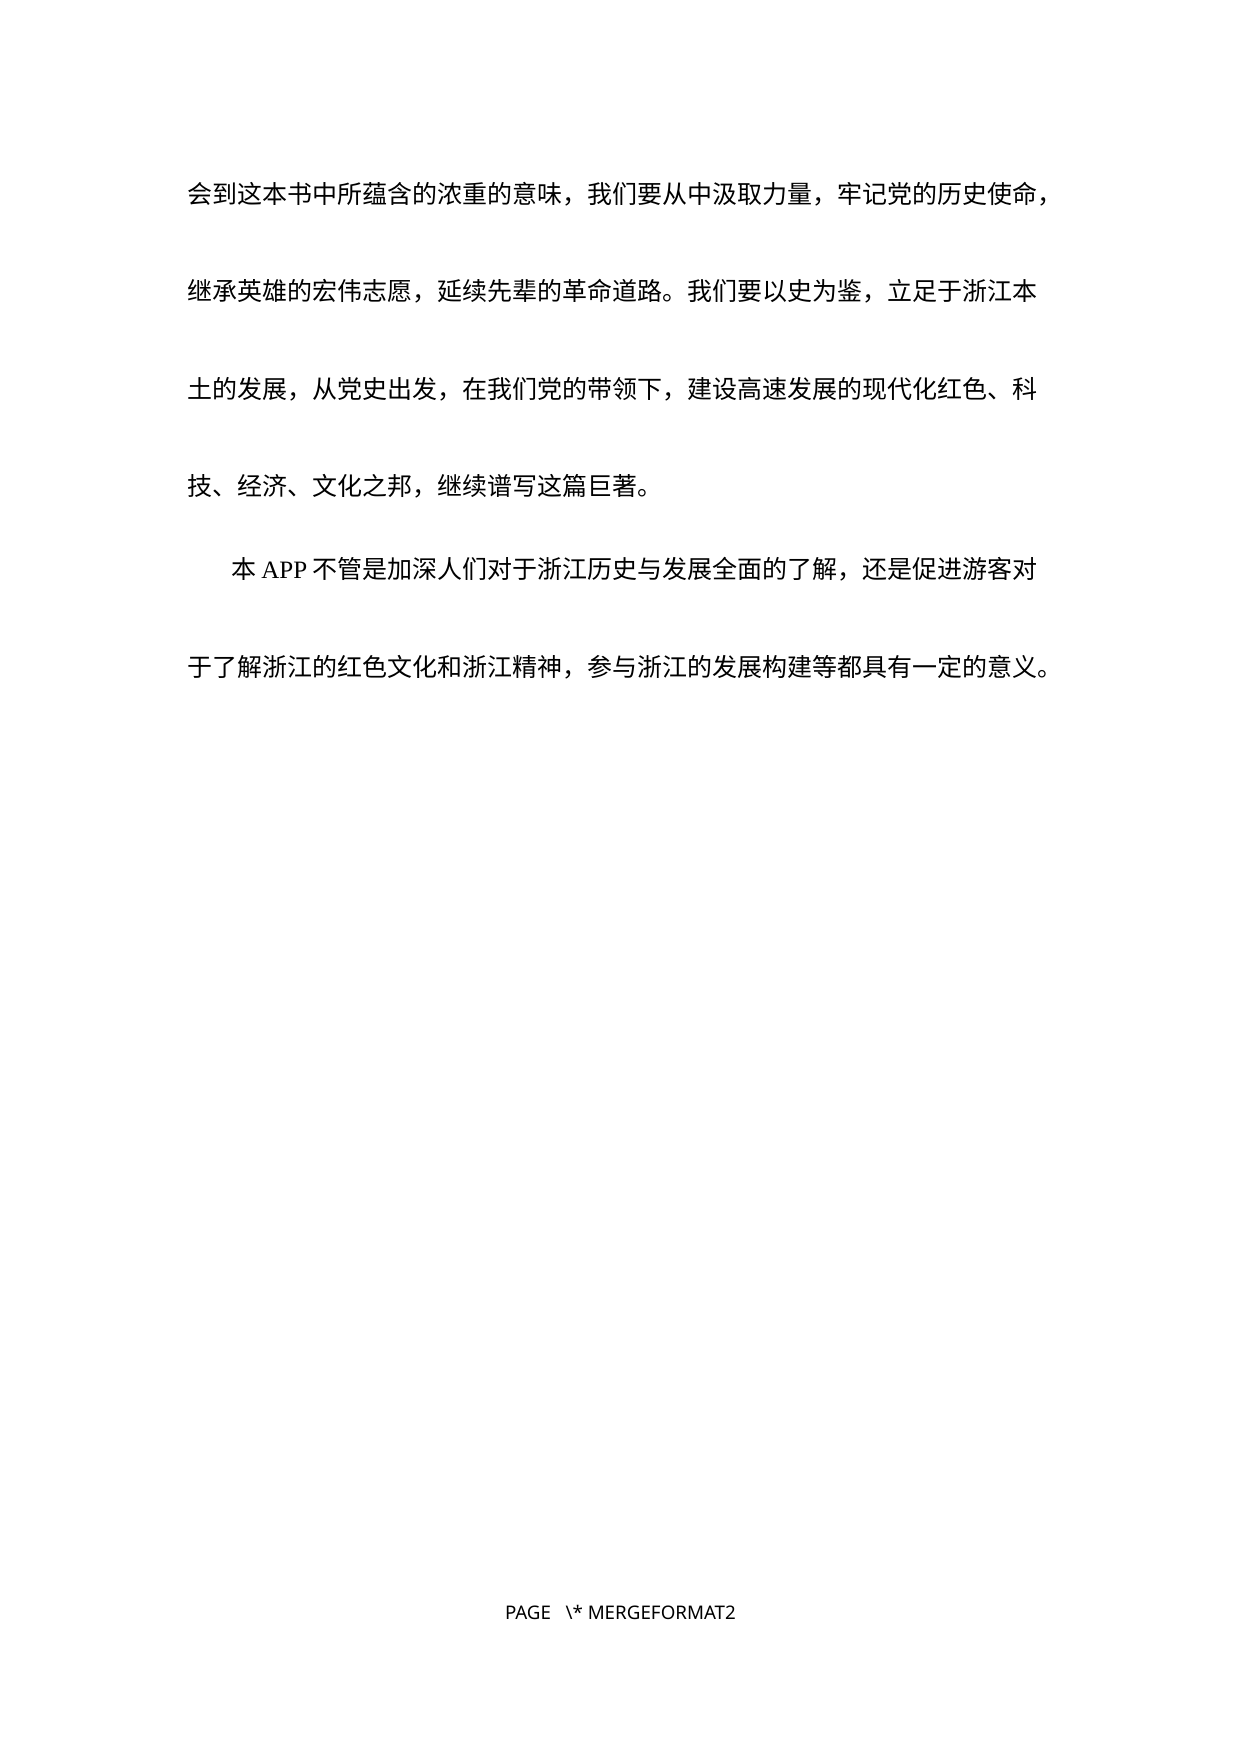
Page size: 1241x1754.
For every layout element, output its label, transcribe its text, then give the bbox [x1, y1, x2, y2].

text 本APP不管是加深人们对于浙江历史与发展全面的了解，还是促进游客对于了解浙江的红色文化和浙江精神，参与浙江的发展构建等都具有一定的意义。 [187, 535, 1053, 698]
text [187, 160, 1053, 517]
